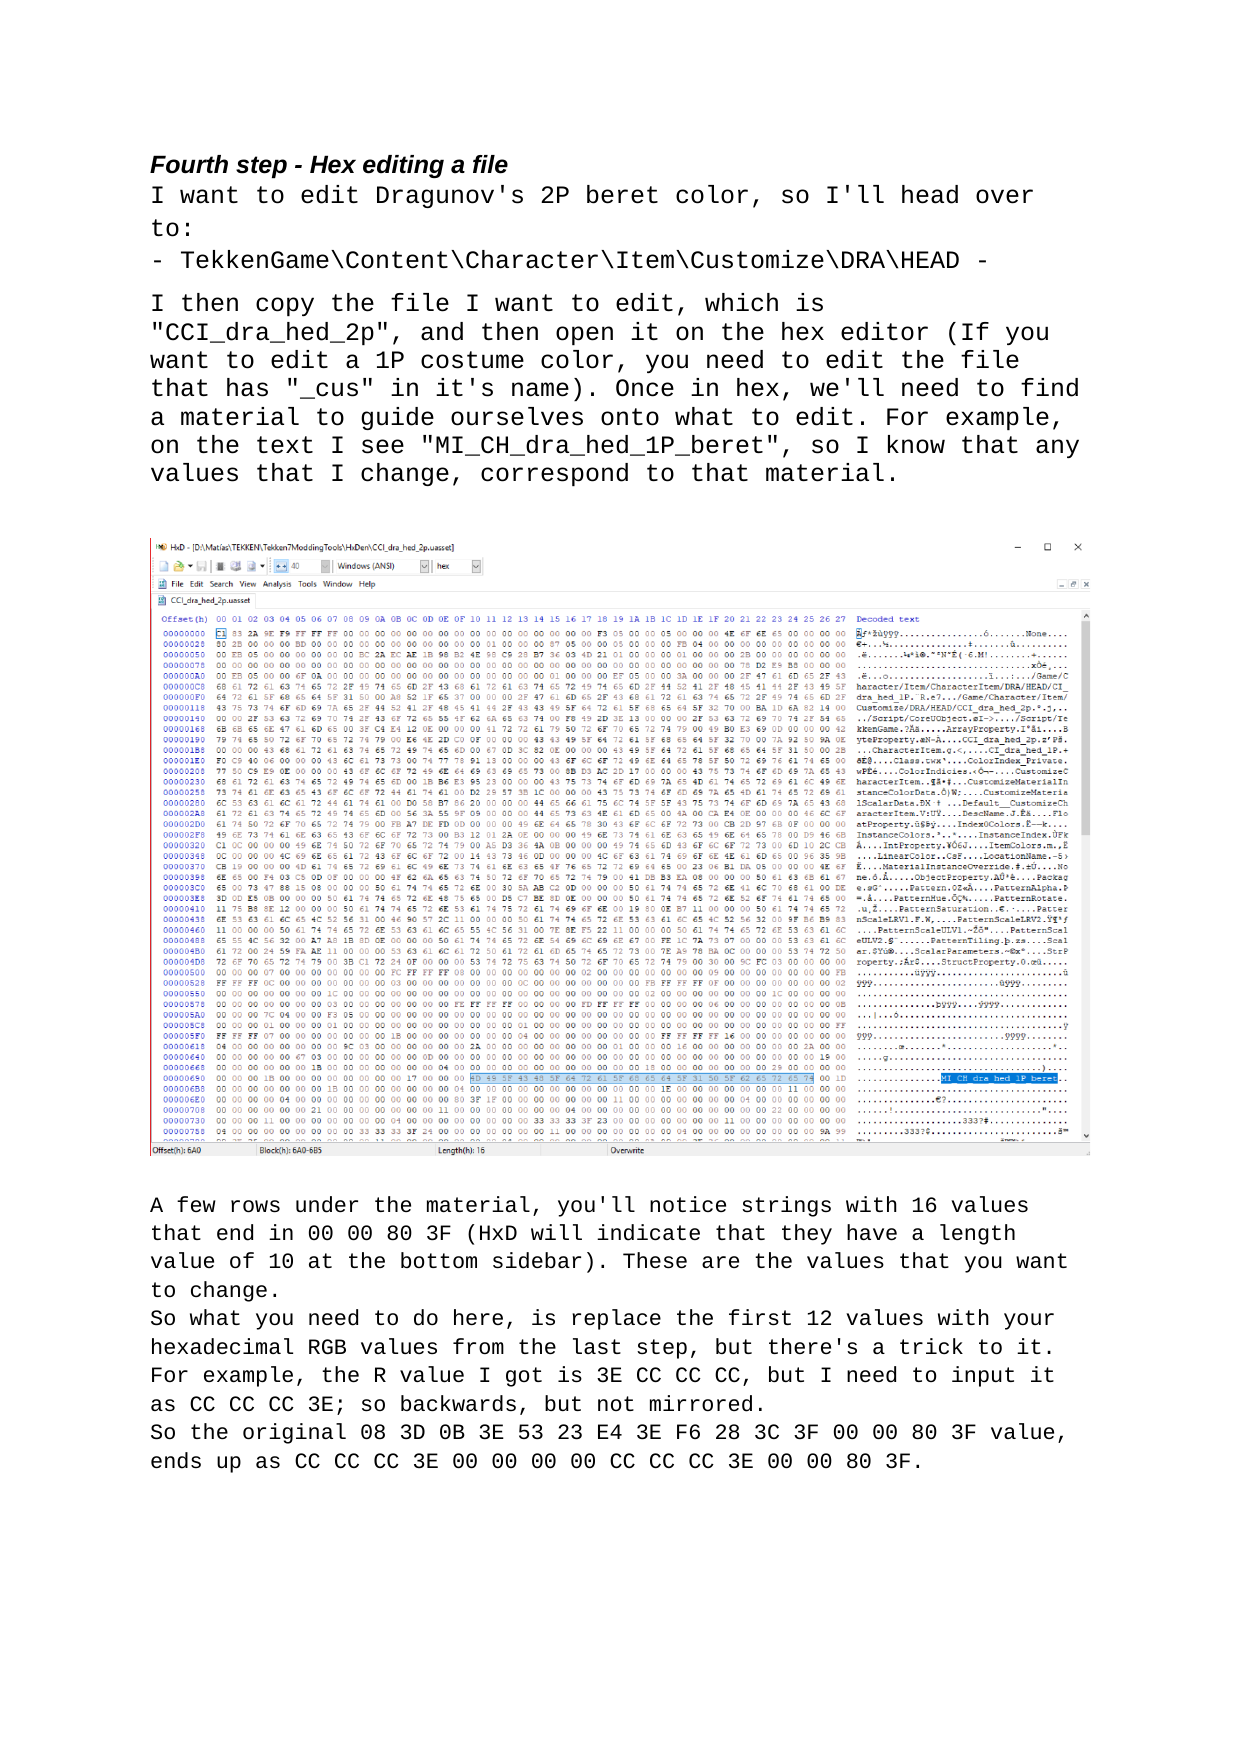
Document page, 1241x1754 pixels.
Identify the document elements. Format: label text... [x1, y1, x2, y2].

text So what you need to do here, is replace the first 12 values with your hexadecimal RGB values from the last step, but there's a trick to it. For example, the R value I got is 3E CC CC CC, but I need to input it as CC CC CC 3E; so backwards, but not mirrored. [150, 1308, 1090, 1418]
text So the original 08 3D 0B 3E 53 23 E4 3E F6 28 3C 3F 00 00 80 3F value, ends up as CC CC CC 3E 00 00 00 00 CC CC CC 3E 00 00 80 3F. [150, 1421, 1090, 1474]
text I then copy the file I want to edit, which is "CCI_dra_hed_2p", and then open it on the hex editor (If you want to edit a 1P costume color, you need to edit the file that has "_cus" in it's name). Once in hex, we'll need to find a material to guide ourselves onto what to edit. For example, on the text I see "MI_CH_dra_hed_1P_beret", so I know that any values that I change, correspond to that material. [150, 291, 1090, 489]
text Fourth step - Hex editing a file [150, 150, 1090, 179]
text A few rows under the material, you'll notice strings with 16 values that end in 00 00 80 3F (HxD will indicate that they have a length value of 10 at the bottom sidebar). These are the values that you want to change. [150, 1194, 1090, 1304]
text I want to edit Dragunov's 2P beret color, so I'll head over to: [150, 183, 1090, 244]
picture [150, 538, 1091, 1156]
text - TekkenGame\Content\Character\Item\Customize\DRA\HEAD - [150, 248, 1090, 276]
